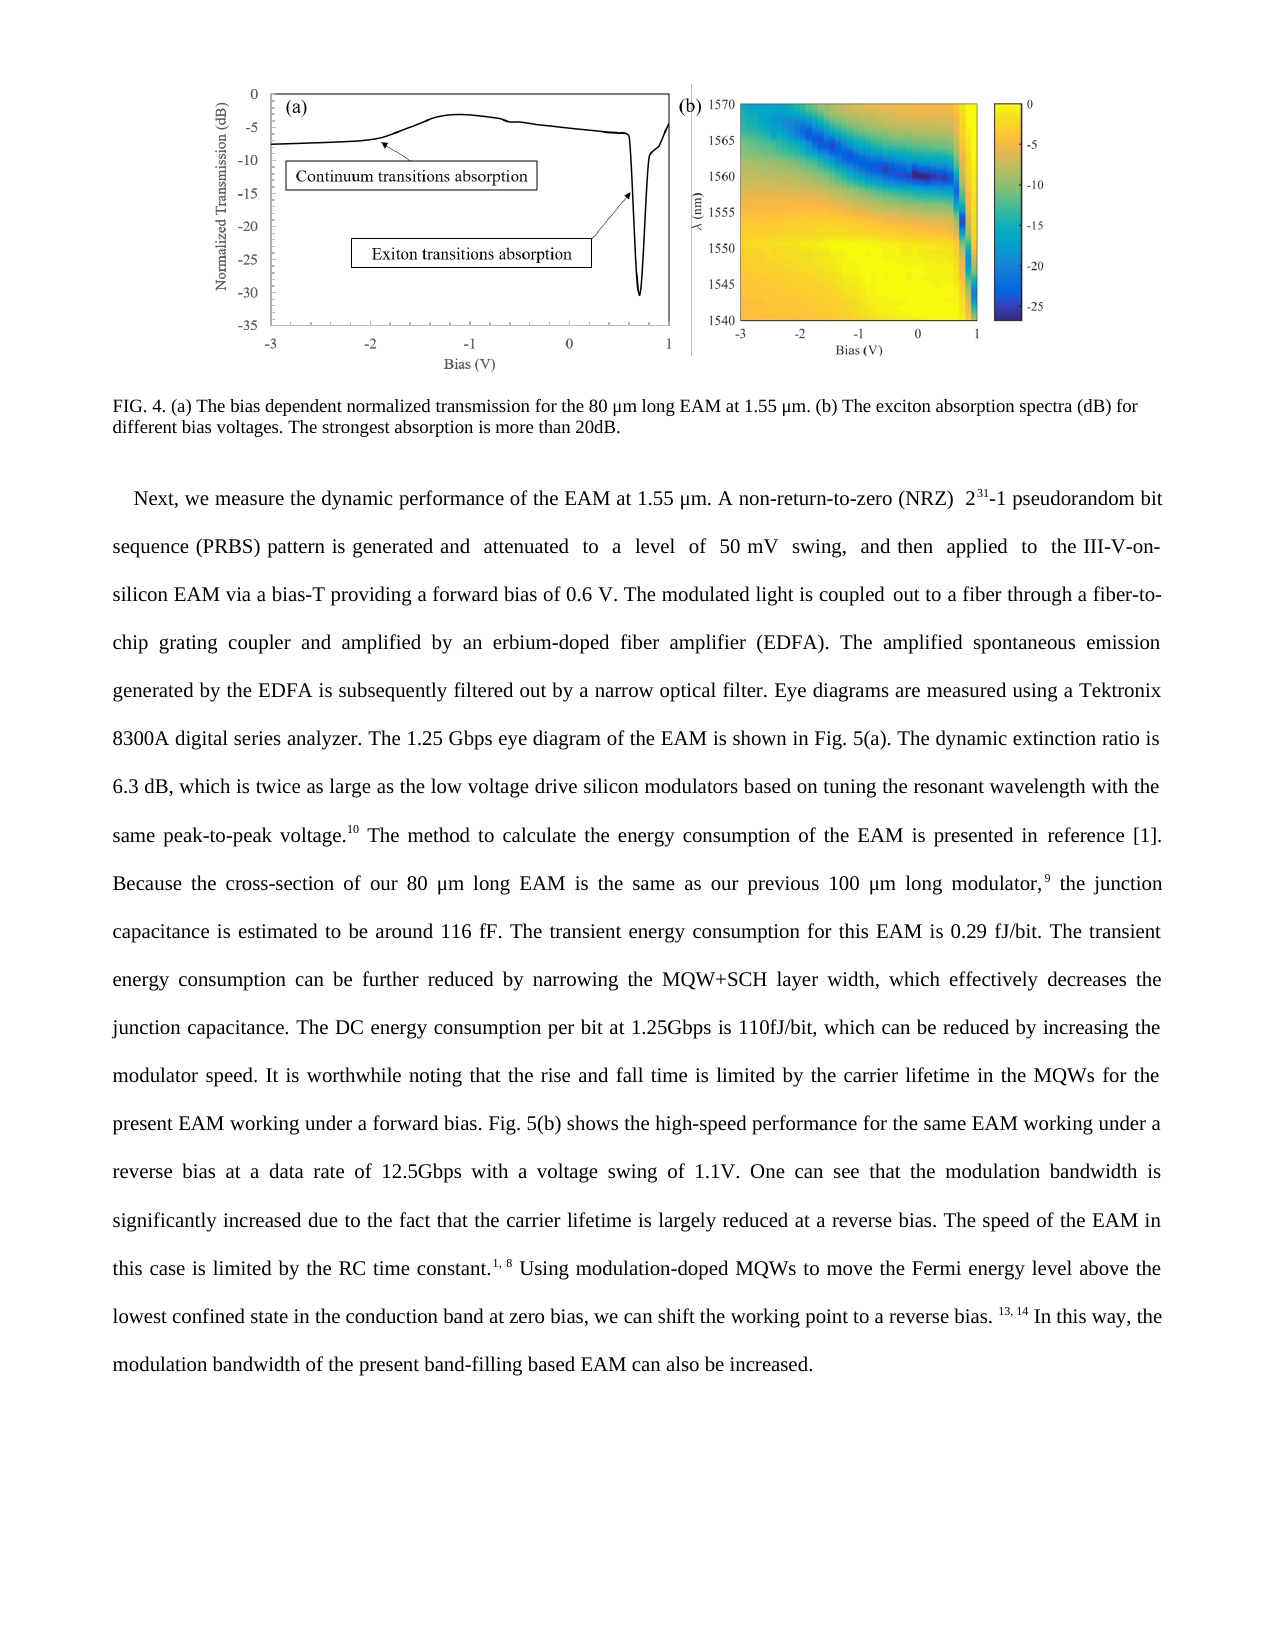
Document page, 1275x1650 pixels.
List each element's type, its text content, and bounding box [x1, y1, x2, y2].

text FIG. 4. (a) The bias dependent normalized transmission for the 80 μm long EAM at 1.55 μm. (b) The exciton absorption spectra (dB) for different bias voltages. The strongest absorption is more than 20dB. [112, 394, 1162, 438]
text Next, we measure the dynamic performance of the EAM at 1.55 μm. A non-return-to-zero (NRZ) 231-1 pseudorandom bit sequence (PRBS) pattern is generated and attenuated to a level of 50 mV swing, and then applied to the III-V-on-silicon EAM via a bias-T providing a forward bias of 0.6 V. The modulated light is coupled out to a fiber through a fiber-to-chip grating coupler and amplified by an erbium-doped fiber amplifier (EDFA). The amplified spontaneous emission generated by the EDFA is subsequently filtered out by a narrow optical filter. Eye diagrams are measured using a Tektronix 8300A digital series analyzer. The 1.25 Gbps eye diagram of the EAM is shown in Fig. 5(a). The dynamic extinction ratio is 6.3 dB, which is twice as large as the low voltage drive silicon modulators based on tuning the resonant wavelength with the same peak-to-peak voltage.10 The method to calculate the energy consumption of the EAM is presented in reference [1]. Because the cross-section of our 80 μm long EAM is the same as our previous 100 μm long modulator,9 the junction capacitance is estimated to be around 116 fF. The transient energy consumption for this EAM is 0.29 fJ/bit. The transient energy consumption can be further reduced by narrowing the MQW+SCH layer width, which effectively decreases the junction capacitance. The DC energy consumption per bit at 1.25Gbps is 110fJ/bit, which can be reduced by increasing the modulator speed. It is worthwhile noting that the rise and fall time is limited by the carrier lifetime in the MQWs for the present EAM working under a forward bias. Fig. 5(b) shows the high-speed performance for the same EAM working under a reverse bias at a data rate of 12.5Gbps with a voltage swing of 1.1V. One can see that the modulation bandwidth is significantly increased due to the fact that the carrier lifetime is largely reduced at a reverse bias. The speed of the EAM in this case is limited by the RC time constant.1, 8 Using modulation-doped MQWs to move the Fermi energy level above the lowest confined state in the conduction band at zero bias, we can shift the working point to a reverse bias. 13, 14 In this way, the modulation bandwidth of the present band-filling based EAM can also be increased. [112, 486, 1162, 1376]
picture [197, 83, 1078, 380]
